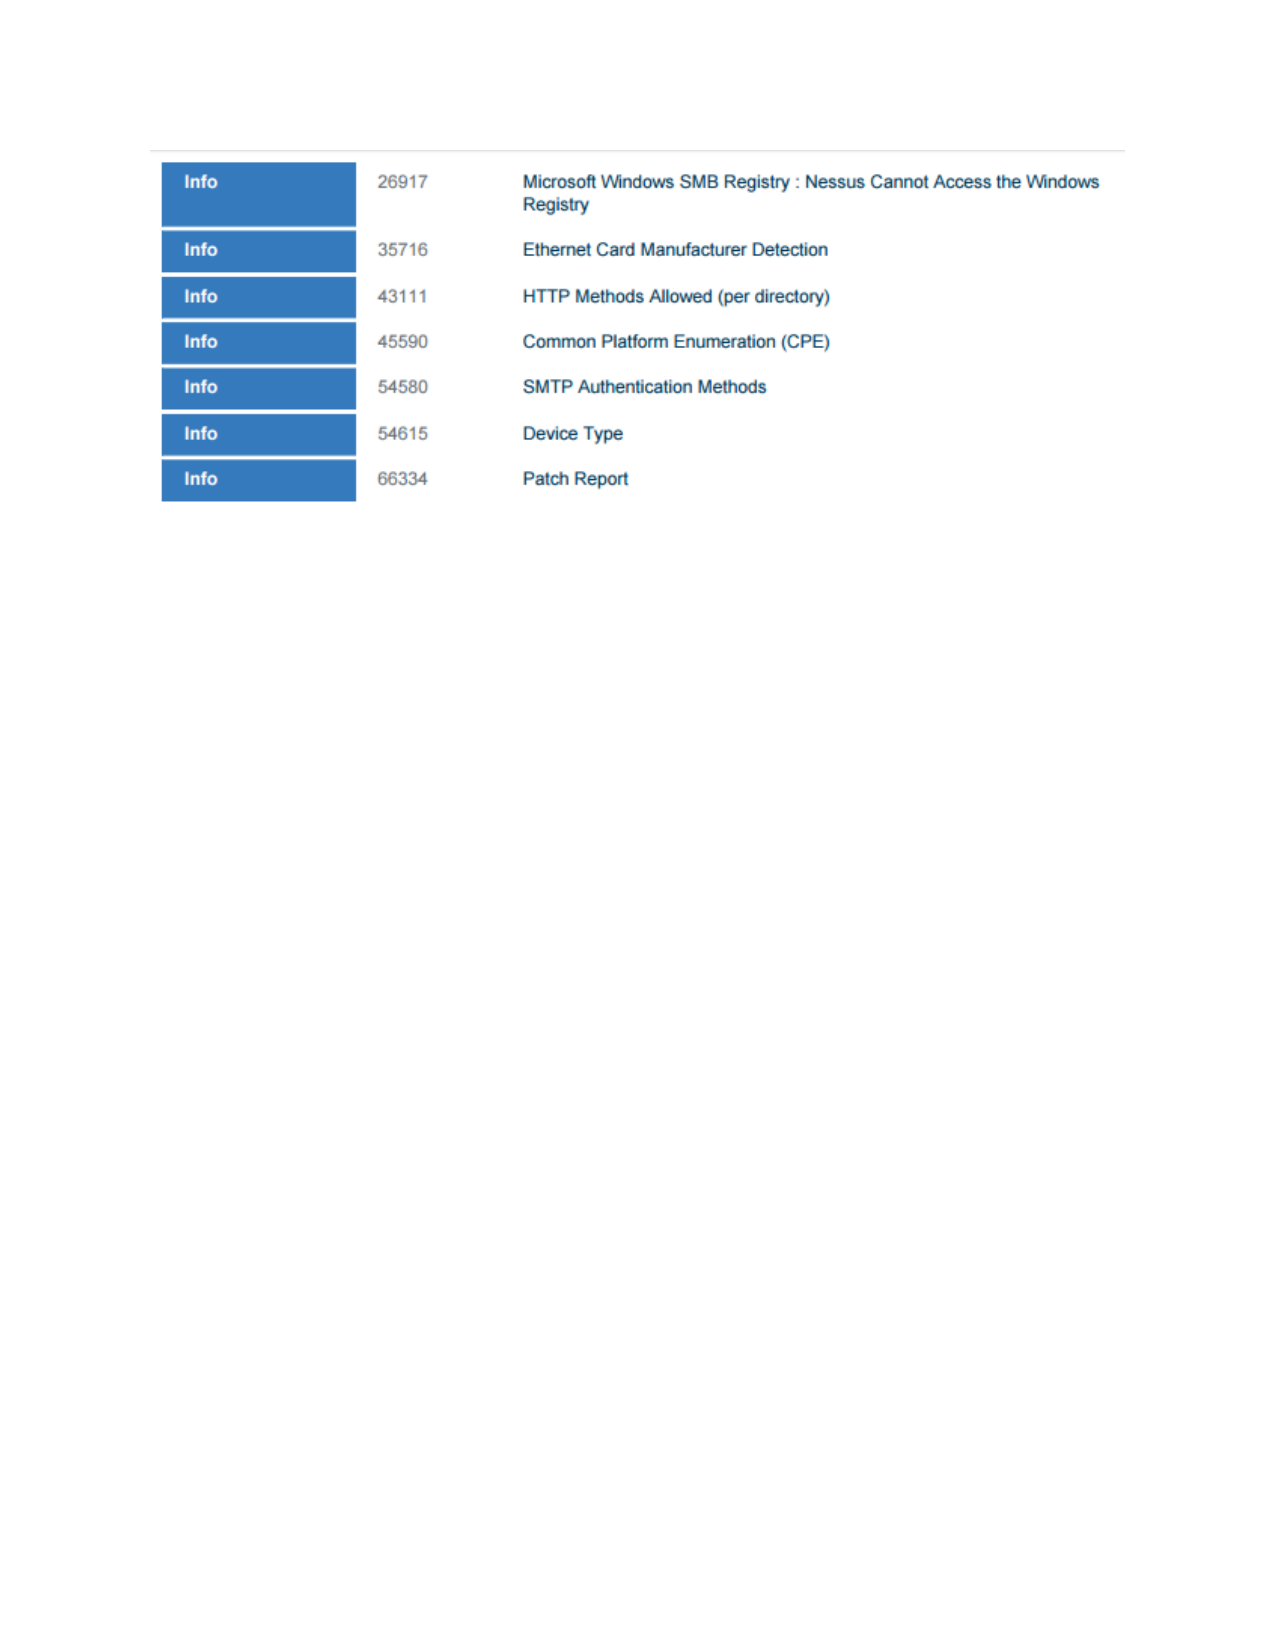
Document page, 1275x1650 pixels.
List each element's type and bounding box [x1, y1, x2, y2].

picture [150, 150, 1125, 559]
